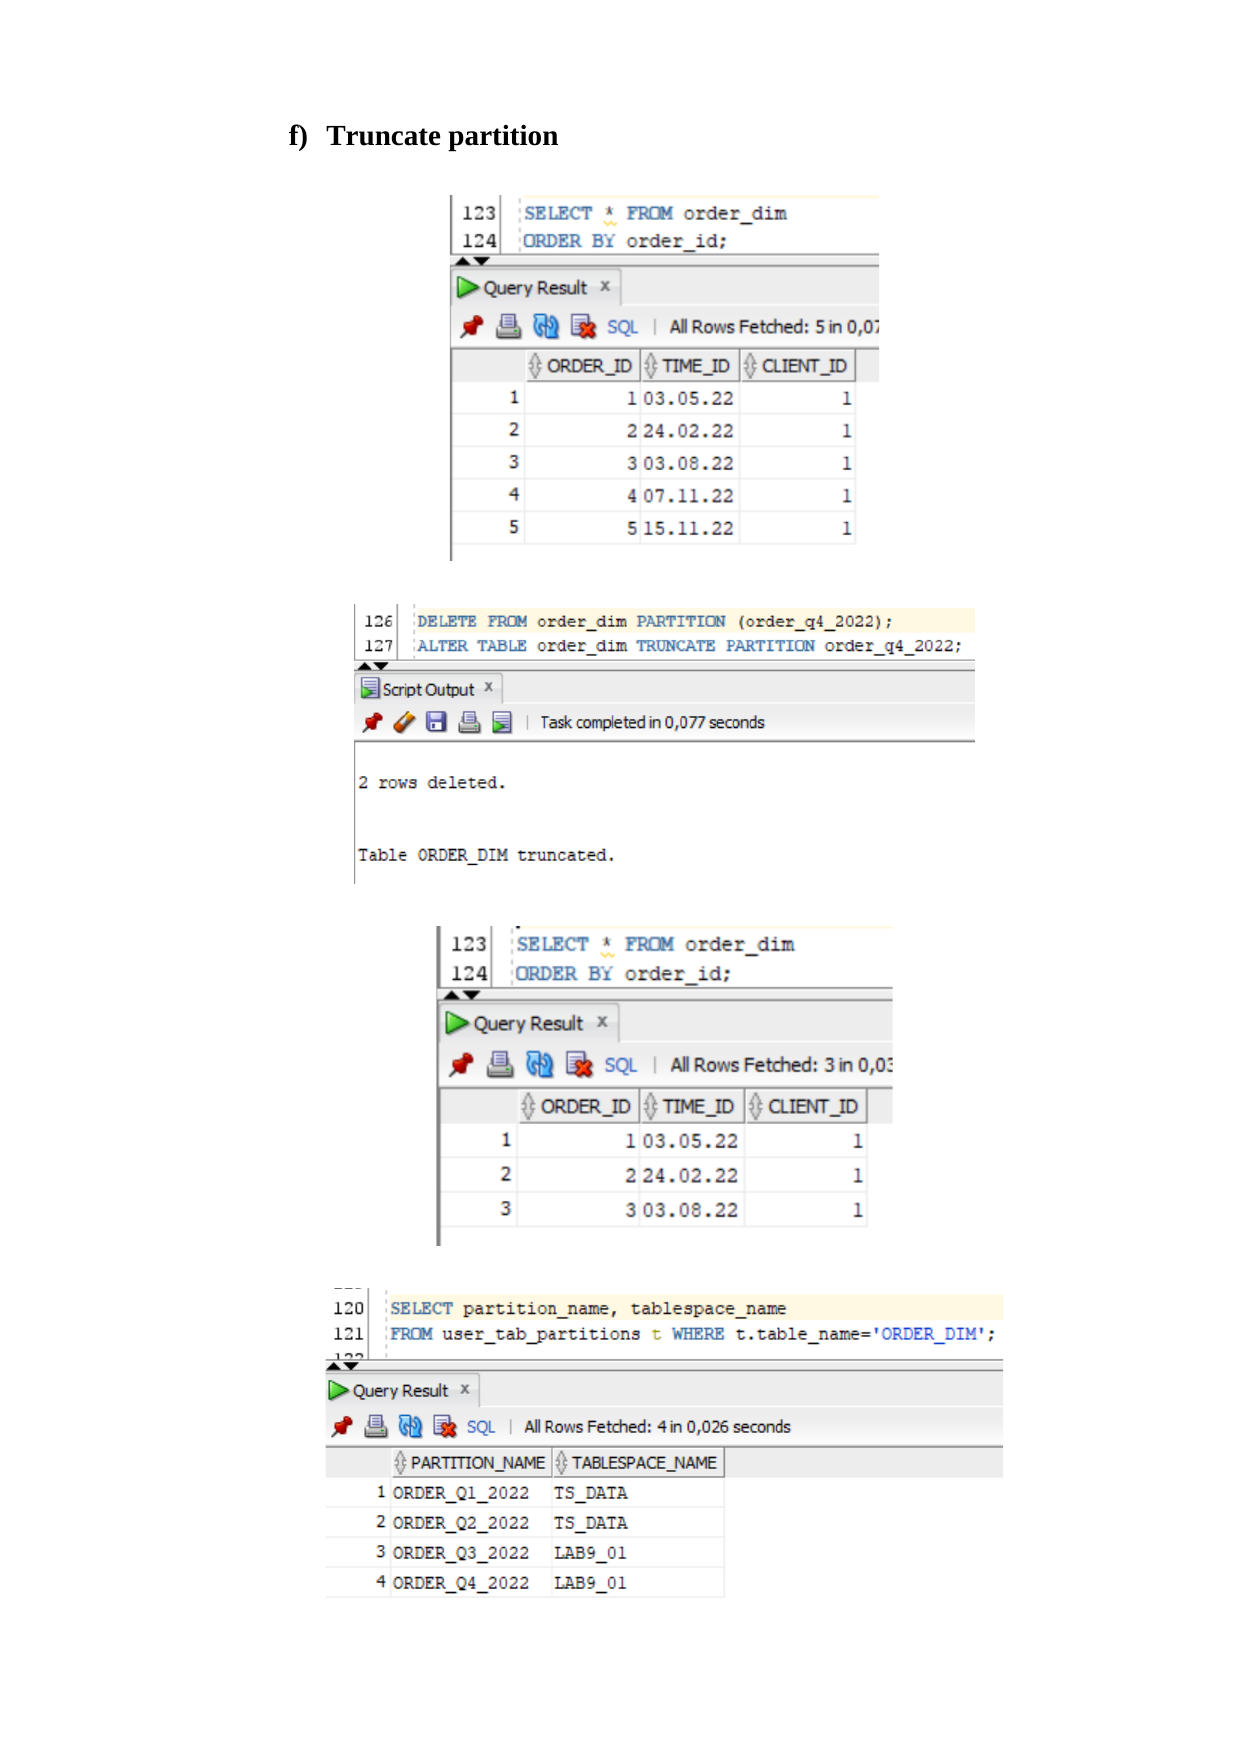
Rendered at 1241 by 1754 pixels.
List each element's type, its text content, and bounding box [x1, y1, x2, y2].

picture [325, 1288, 1004, 1604]
picture [449, 195, 880, 561]
picture [354, 604, 975, 884]
list Truncate partition [288, 118, 1152, 152]
picture [436, 926, 893, 1246]
